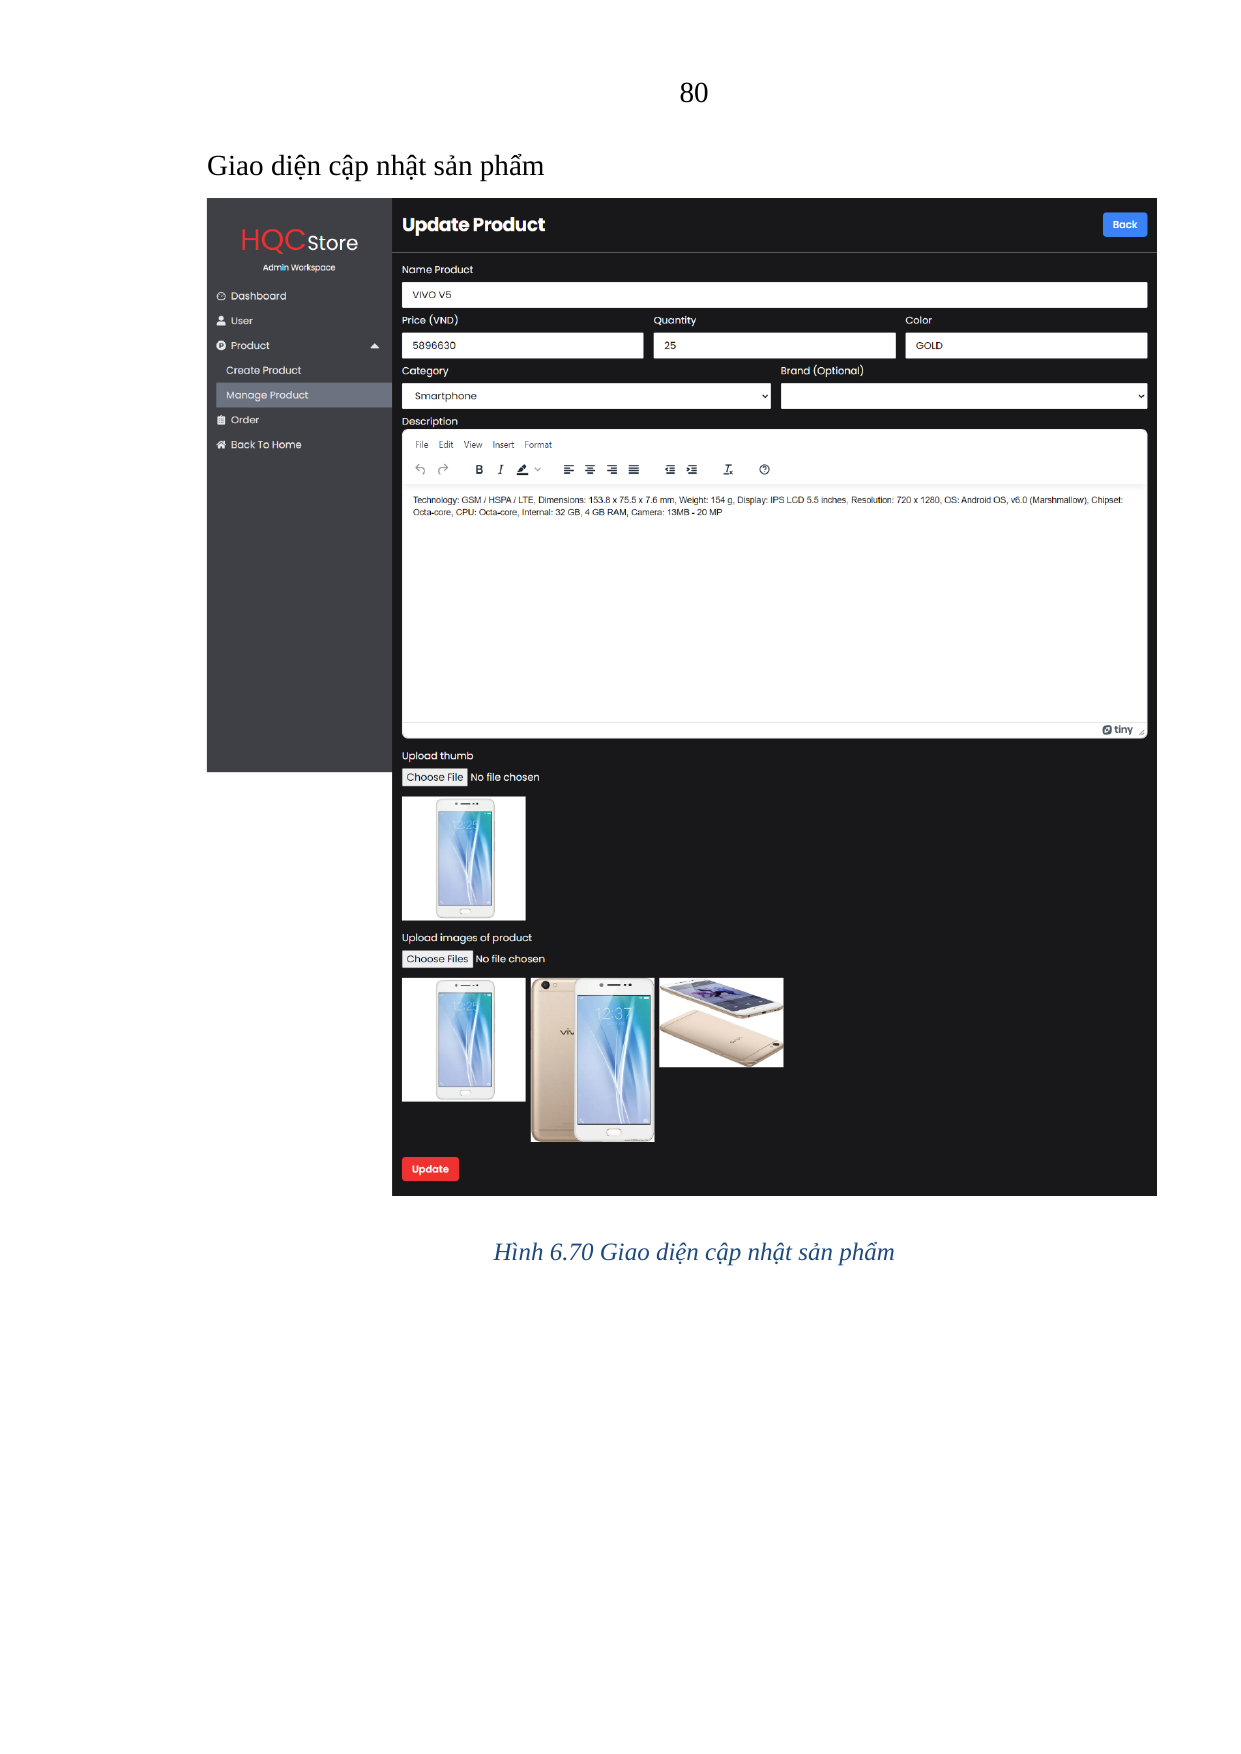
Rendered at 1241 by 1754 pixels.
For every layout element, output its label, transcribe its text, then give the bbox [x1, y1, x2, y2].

text Giao diện cập nhật sản phẩm [207, 148, 1122, 181]
picture [206, 198, 1157, 1196]
